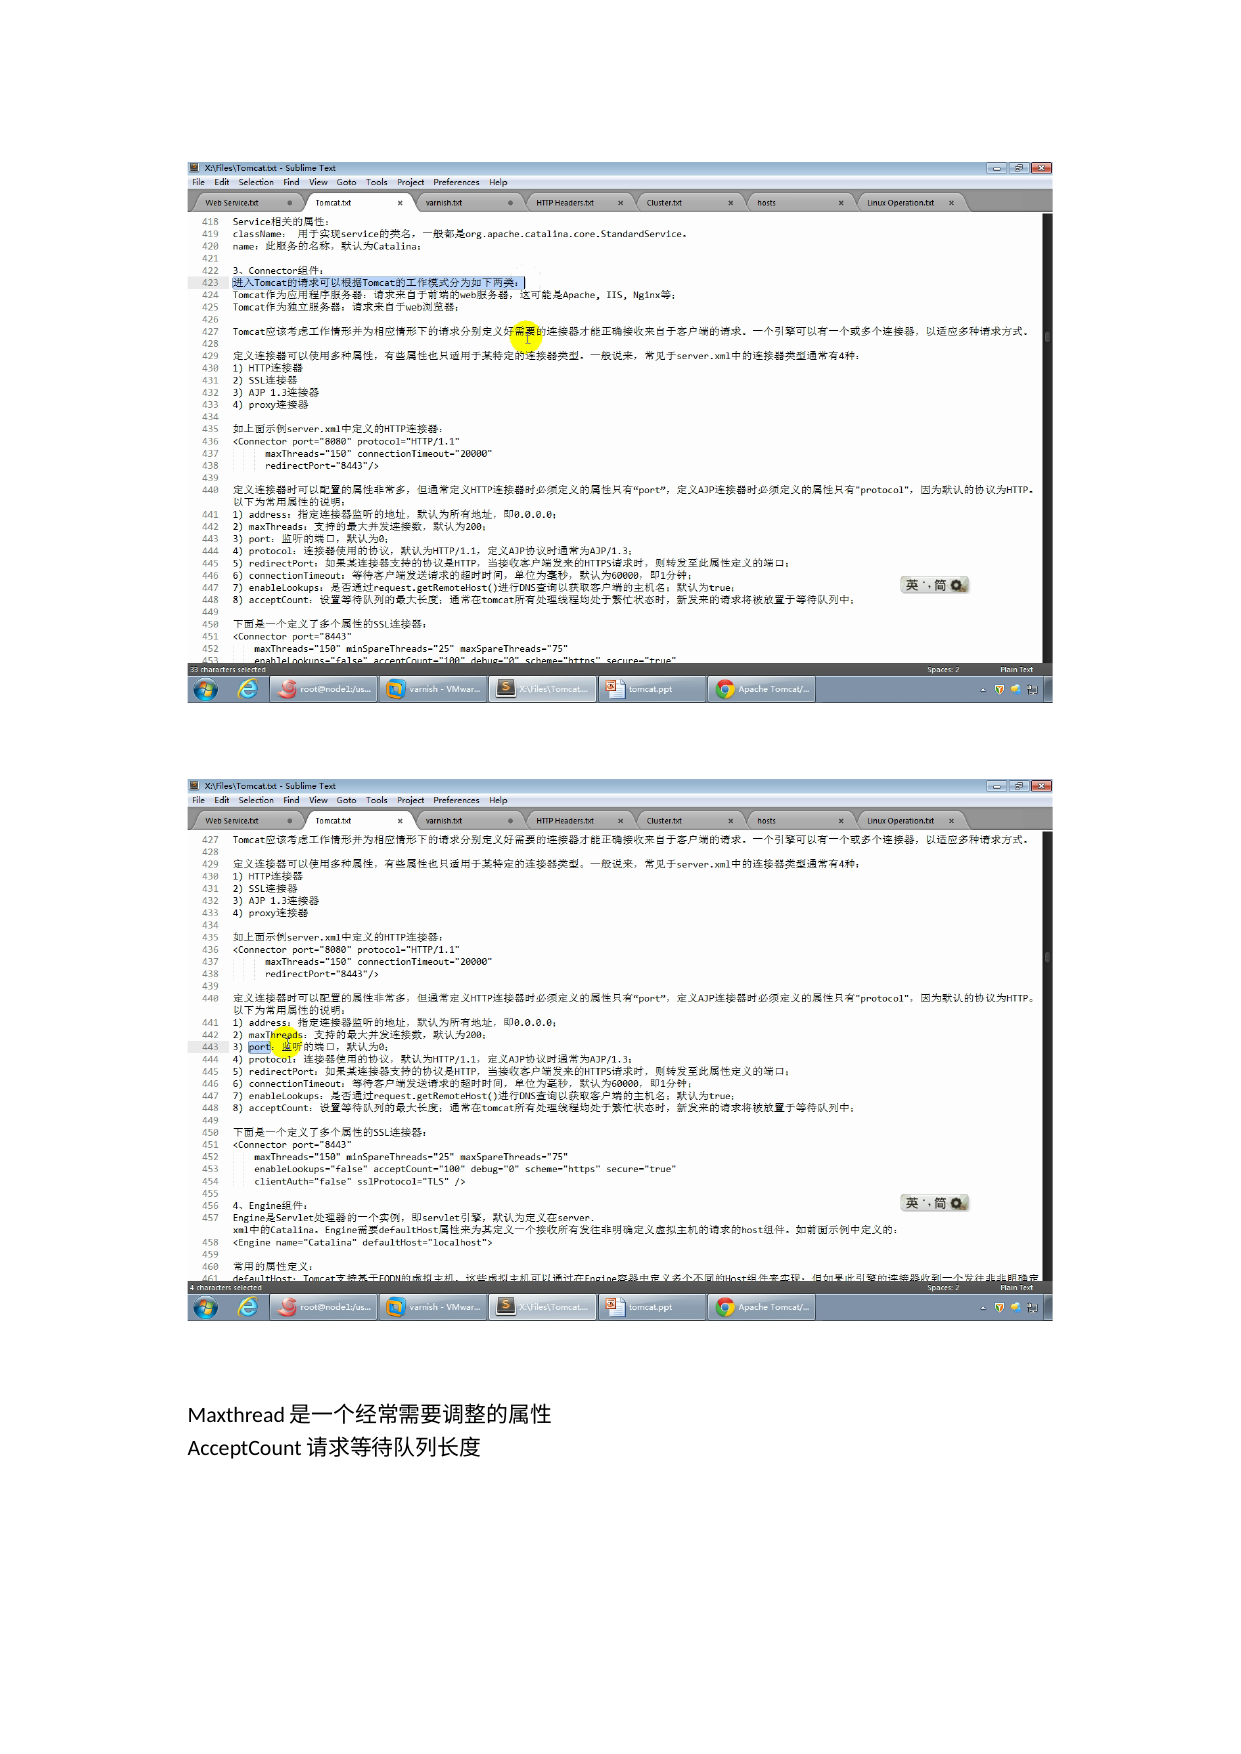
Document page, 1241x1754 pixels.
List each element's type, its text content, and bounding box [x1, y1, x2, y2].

text Maxthread是一个经常需要调整的属性 [187, 1397, 1053, 1429]
picture [187, 779, 1053, 1321]
text AcceptCount请求等待队列长度 [187, 1429, 1053, 1462]
picture [187, 162, 1053, 703]
